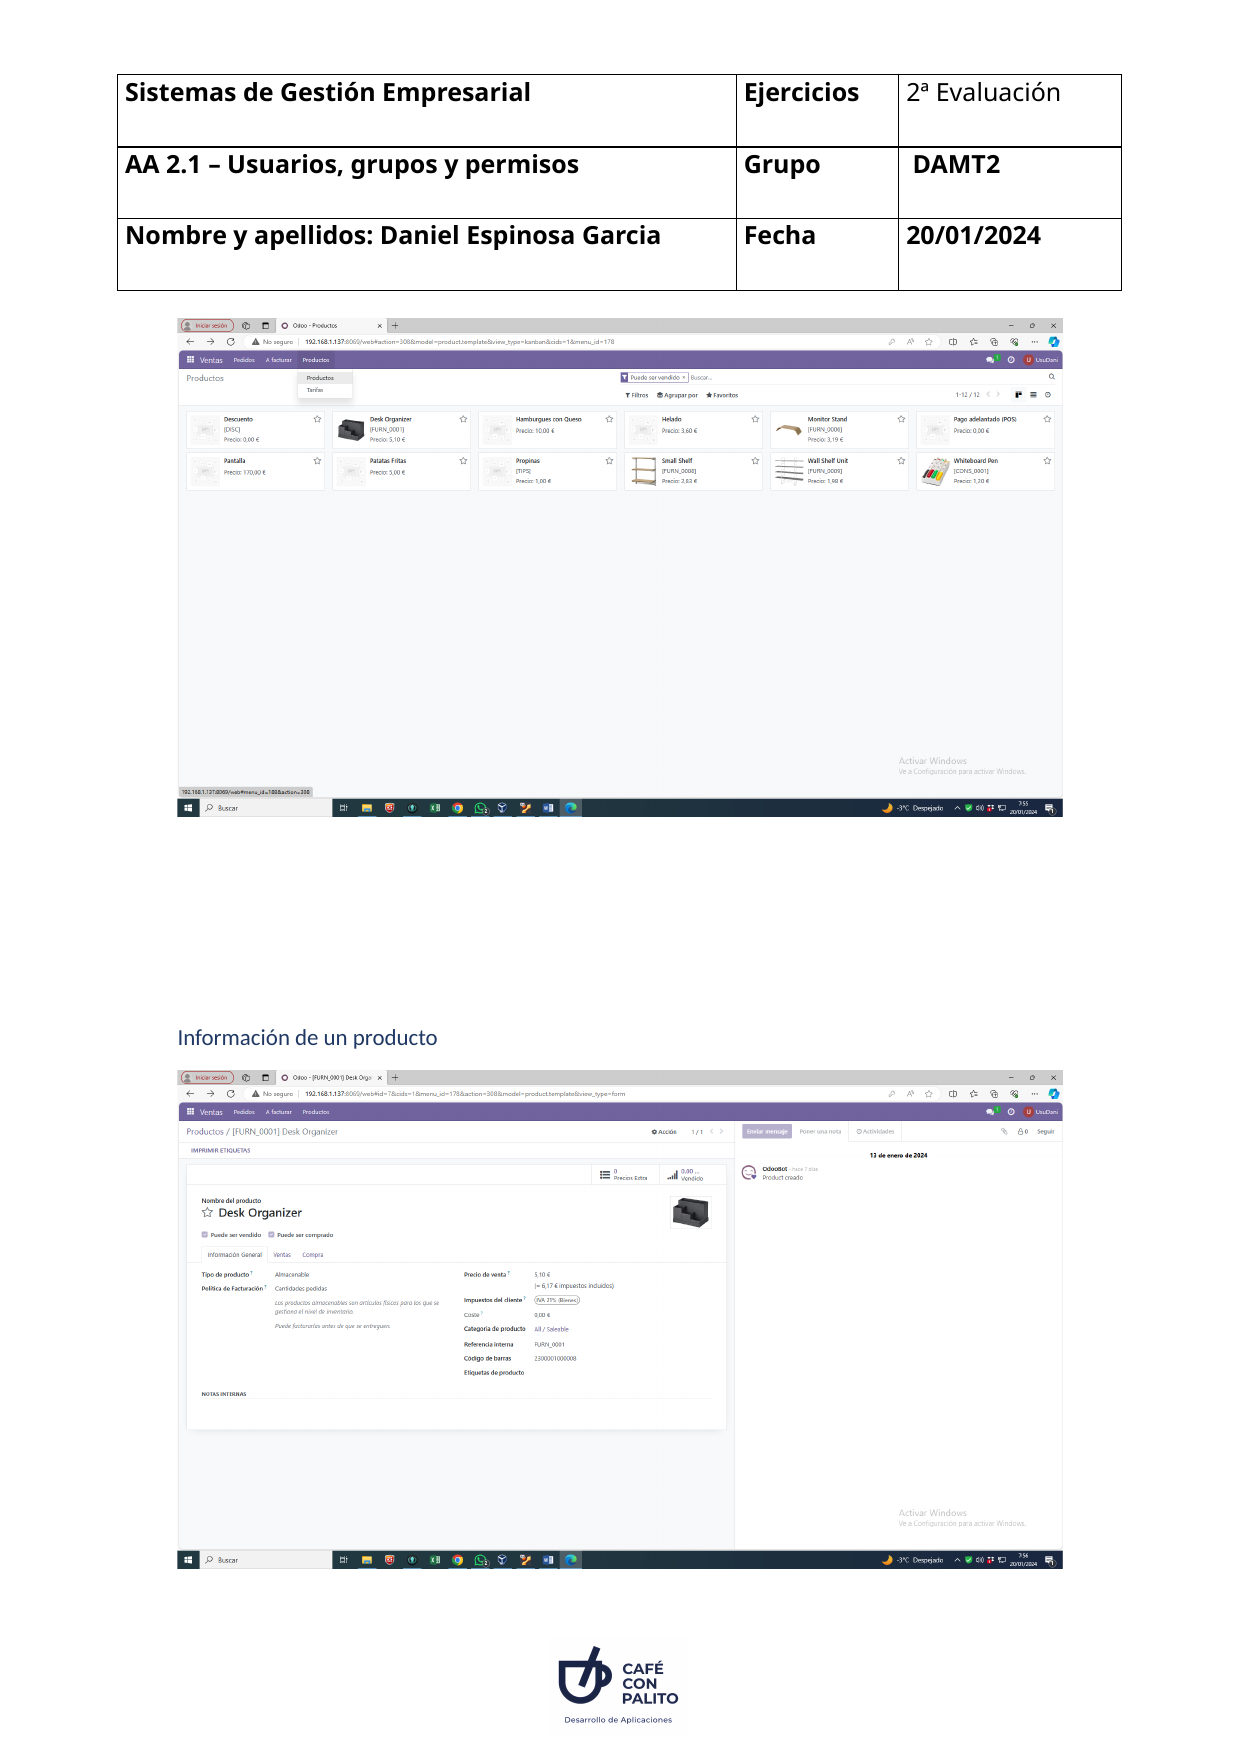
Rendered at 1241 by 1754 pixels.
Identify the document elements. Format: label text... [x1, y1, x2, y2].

picture [549, 1636, 688, 1737]
picture [177, 318, 1063, 817]
picture [177, 1070, 1063, 1569]
text Información de un producto [177, 1023, 1063, 1051]
